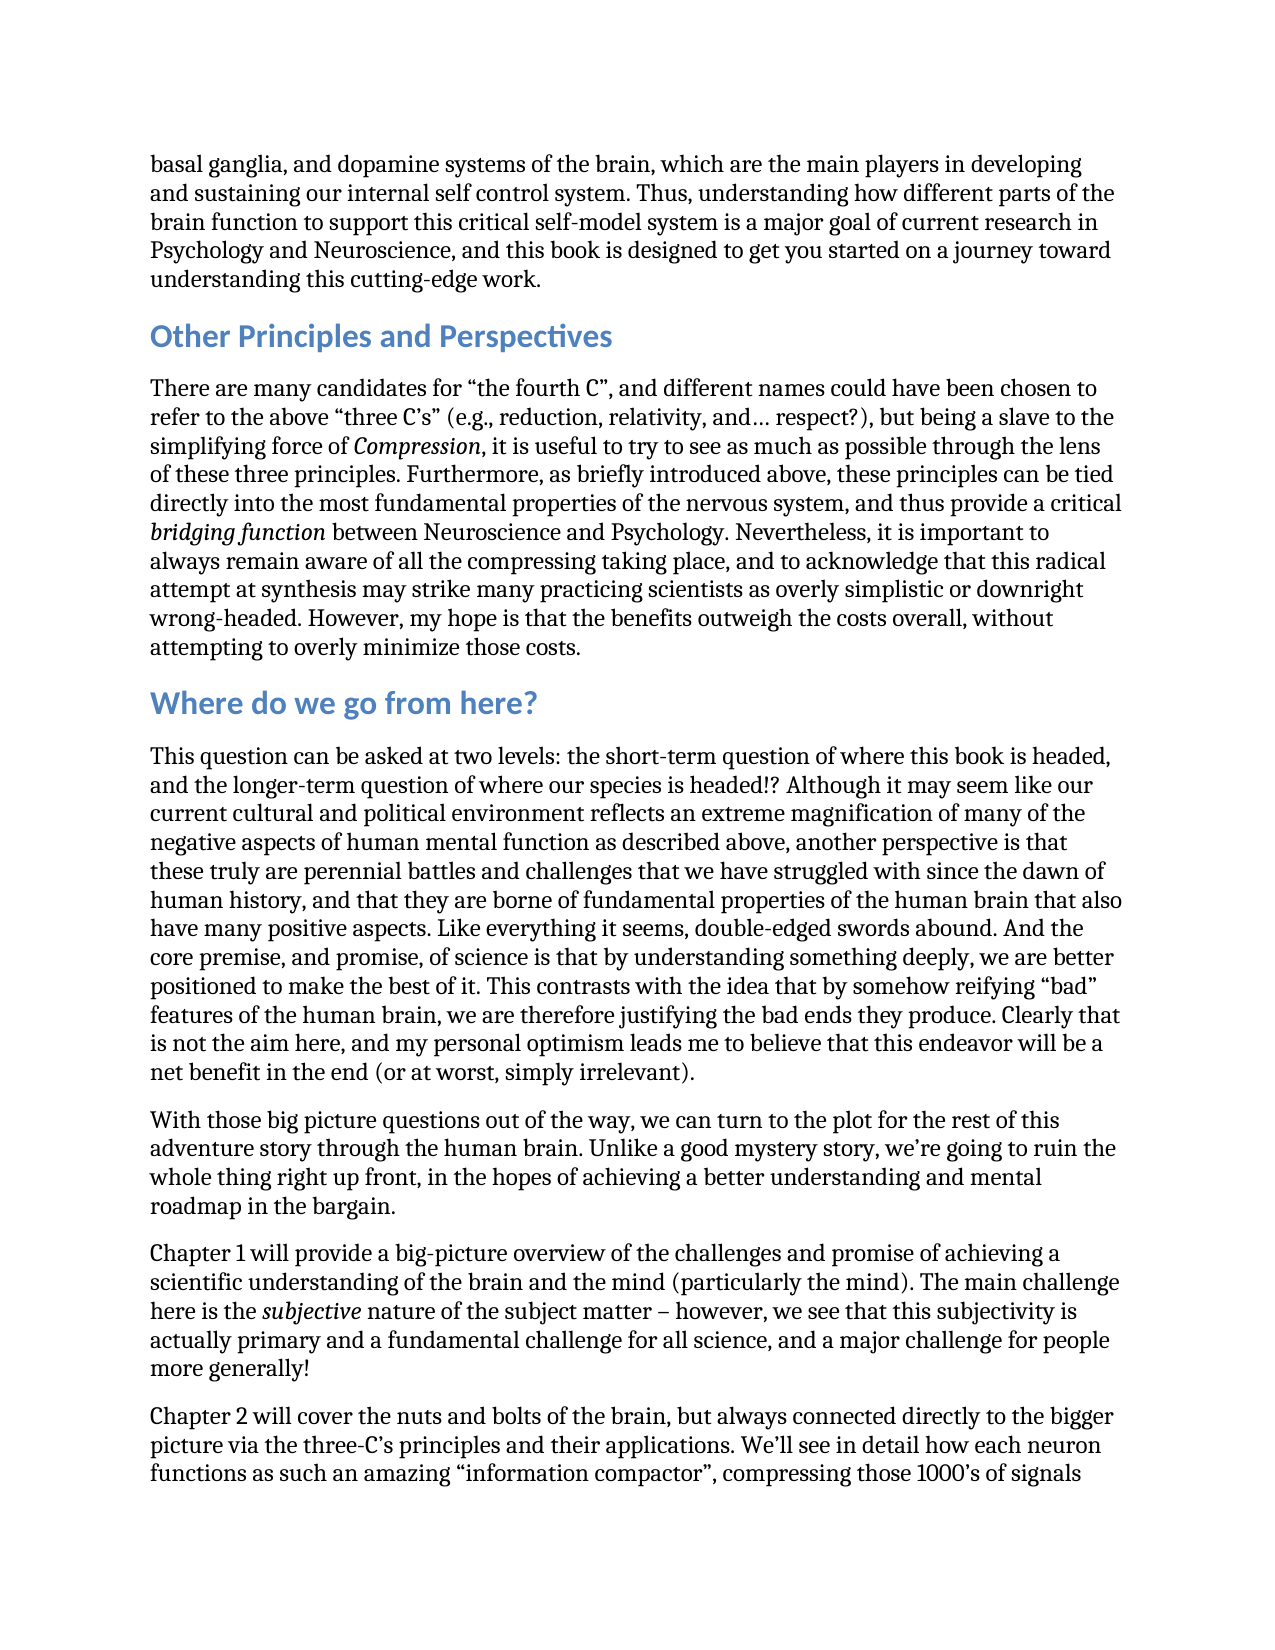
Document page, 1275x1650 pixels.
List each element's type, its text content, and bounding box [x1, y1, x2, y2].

text With those big picture questions out of the way, we can turn to the plot for the rest of this adventure story through the human brain. Unlike a good mystery story, we’re going to ruin the whole thing right up front, in the hopes of achieving a better understanding and mental roadmap in the bargain. [150, 1106, 1125, 1221]
subtitle Where do we go from here? [150, 682, 1125, 723]
subtitle Other Principles and Perspectives [150, 314, 1125, 355]
text There are many candidates for “the fourth C”, and different names could have been chosen to refer to the above “three C’s” (e.g., reduction, relativity, and… respect?), but being a slave to the simplifying force of Compression, it is useful to try to see as much as possible through the lens of these three principles. Furthermore, as briefly introduced above, these principles can be tied directly into the most fundamental properties of the nervous system, and thus provide a critical bridging function between Neuroscience and Psychology. Nevertheless, it is important to always remain aware of all the compressing taking place, and to acknowledge that this radical attempt at synthesis may strike many practicing scientists as overly simplistic or downright wrong-headed. However, my hope is that the benefits outweigh the costs overall, without attempting to overly minimize those costs. [150, 374, 1125, 662]
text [150, 1402, 1125, 1488]
text This question can be asked at two levels: the short-term question of where this book is headed, and the longer-term question of where our species is headed!? Although it may seem like our current cultural and political environment reflects an extreme magnification of many of the negative aspects of human mental function as described above, another perspective is that these truly are perennial battles and challenges that we have struggled with since the dawn of human history, and that they are borne of fundamental properties of the human brain that also have many positive aspects. Like everything it seems, double-edged swords abound. And the core premise, and promise, of science is that by understanding something deeply, we are better positioned to make the best of it. This contrasts with the idea that by somehow reifying “bad” features of the human brain, we are therefore justifying the bad ends they produce. Clearly that is not the aim here, and my personal optimism leads me to believe that this endeavor will be a net benefit in the end (or at worst, simply irrelevant). [150, 742, 1125, 1087]
text Chapter 1 will provide a big-picture overview of the challenges and promise of achieving a scientific understanding of the brain and the mind (particularly the mind). The main challenge here is the subjective nature of the subject matter – however, we see that this subjectivity is actually primary and a fundamental challenge for all science, and a major challenge for people more generally! [150, 1239, 1125, 1383]
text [150, 150, 1125, 294]
